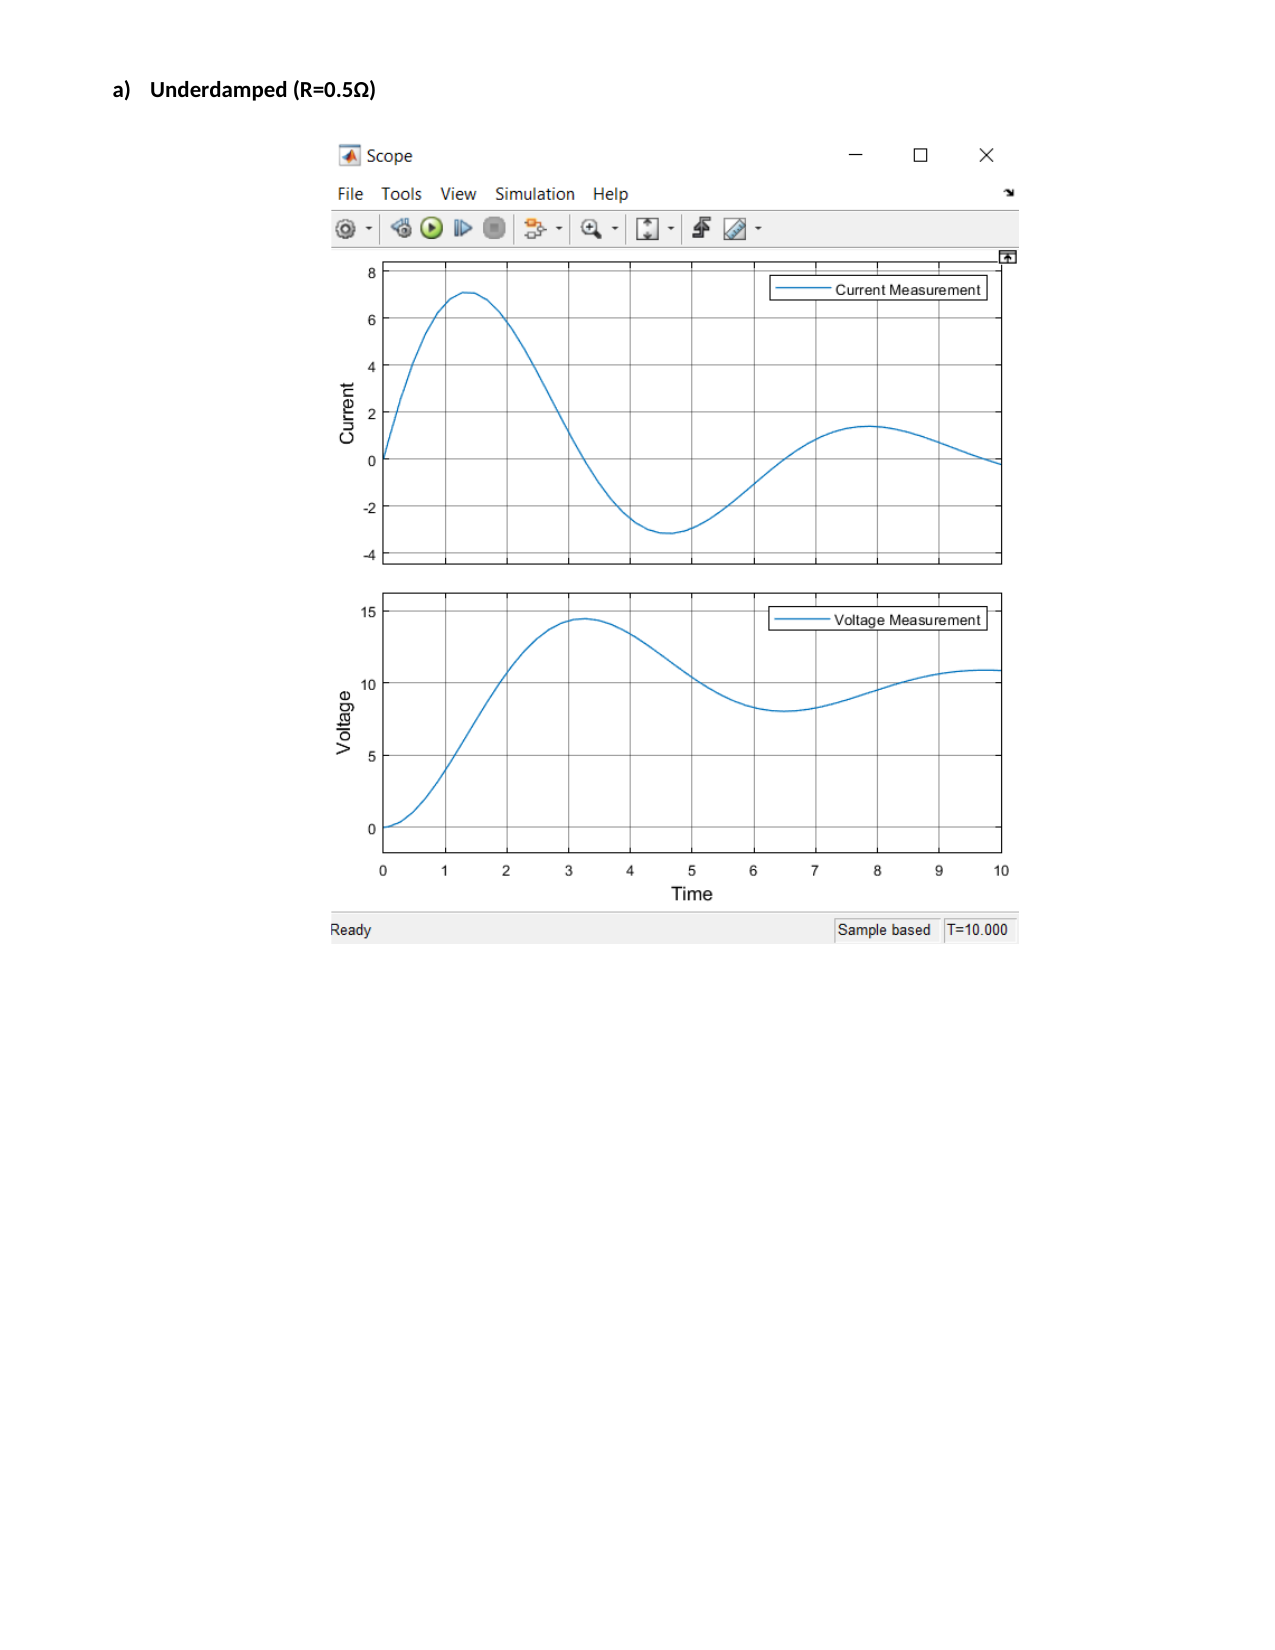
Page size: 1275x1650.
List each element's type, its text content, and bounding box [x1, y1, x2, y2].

list Underdamped (R=0.5Ω) [112, 75, 1200, 103]
picture [331, 135, 1019, 944]
